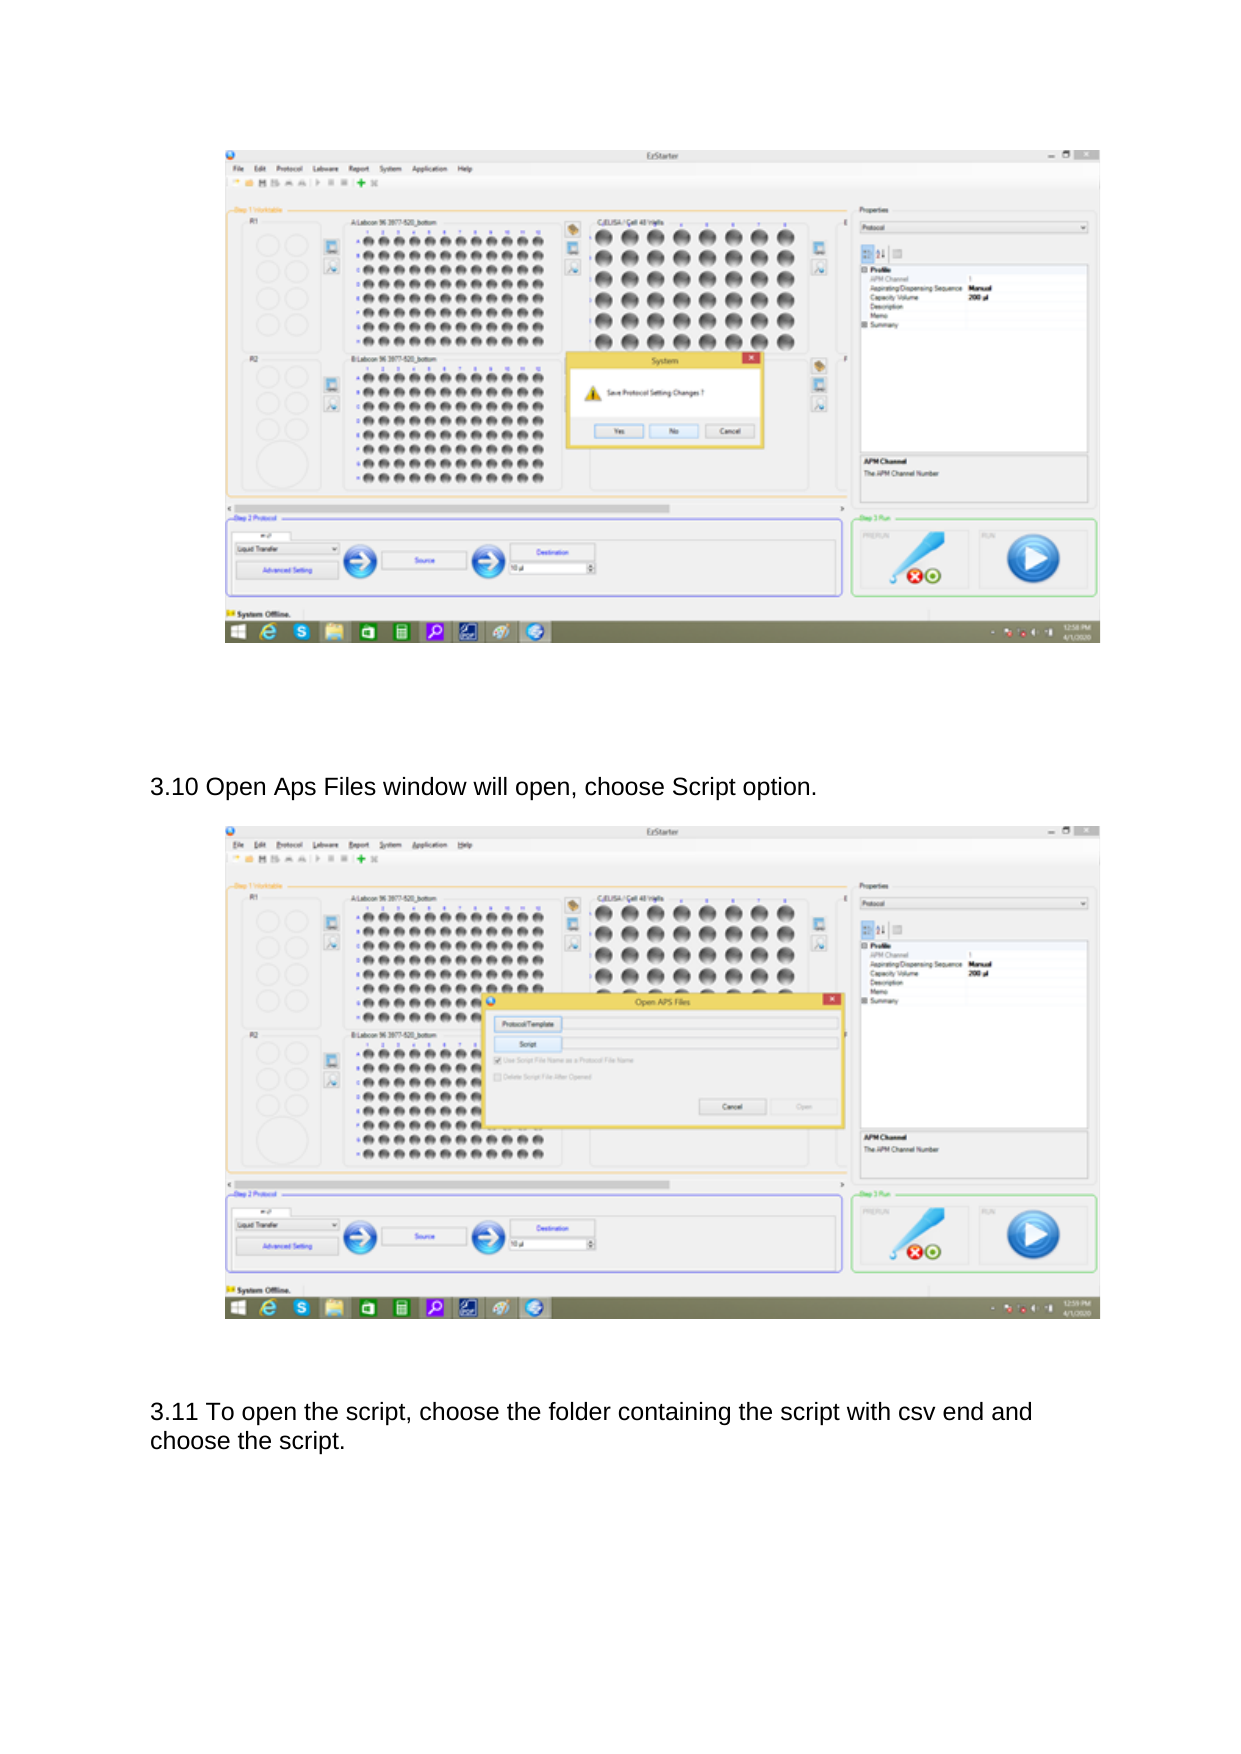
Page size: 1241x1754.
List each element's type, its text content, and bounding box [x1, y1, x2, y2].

text 3.11 To open the script, choose the folder containing the script with csv end and choose the script. [150, 1397, 1090, 1454]
text 3.10 Open Aps Files window will open, choose Script option. [150, 772, 1090, 801]
picture [225, 150, 1100, 643]
picture [225, 826, 1100, 1319]
